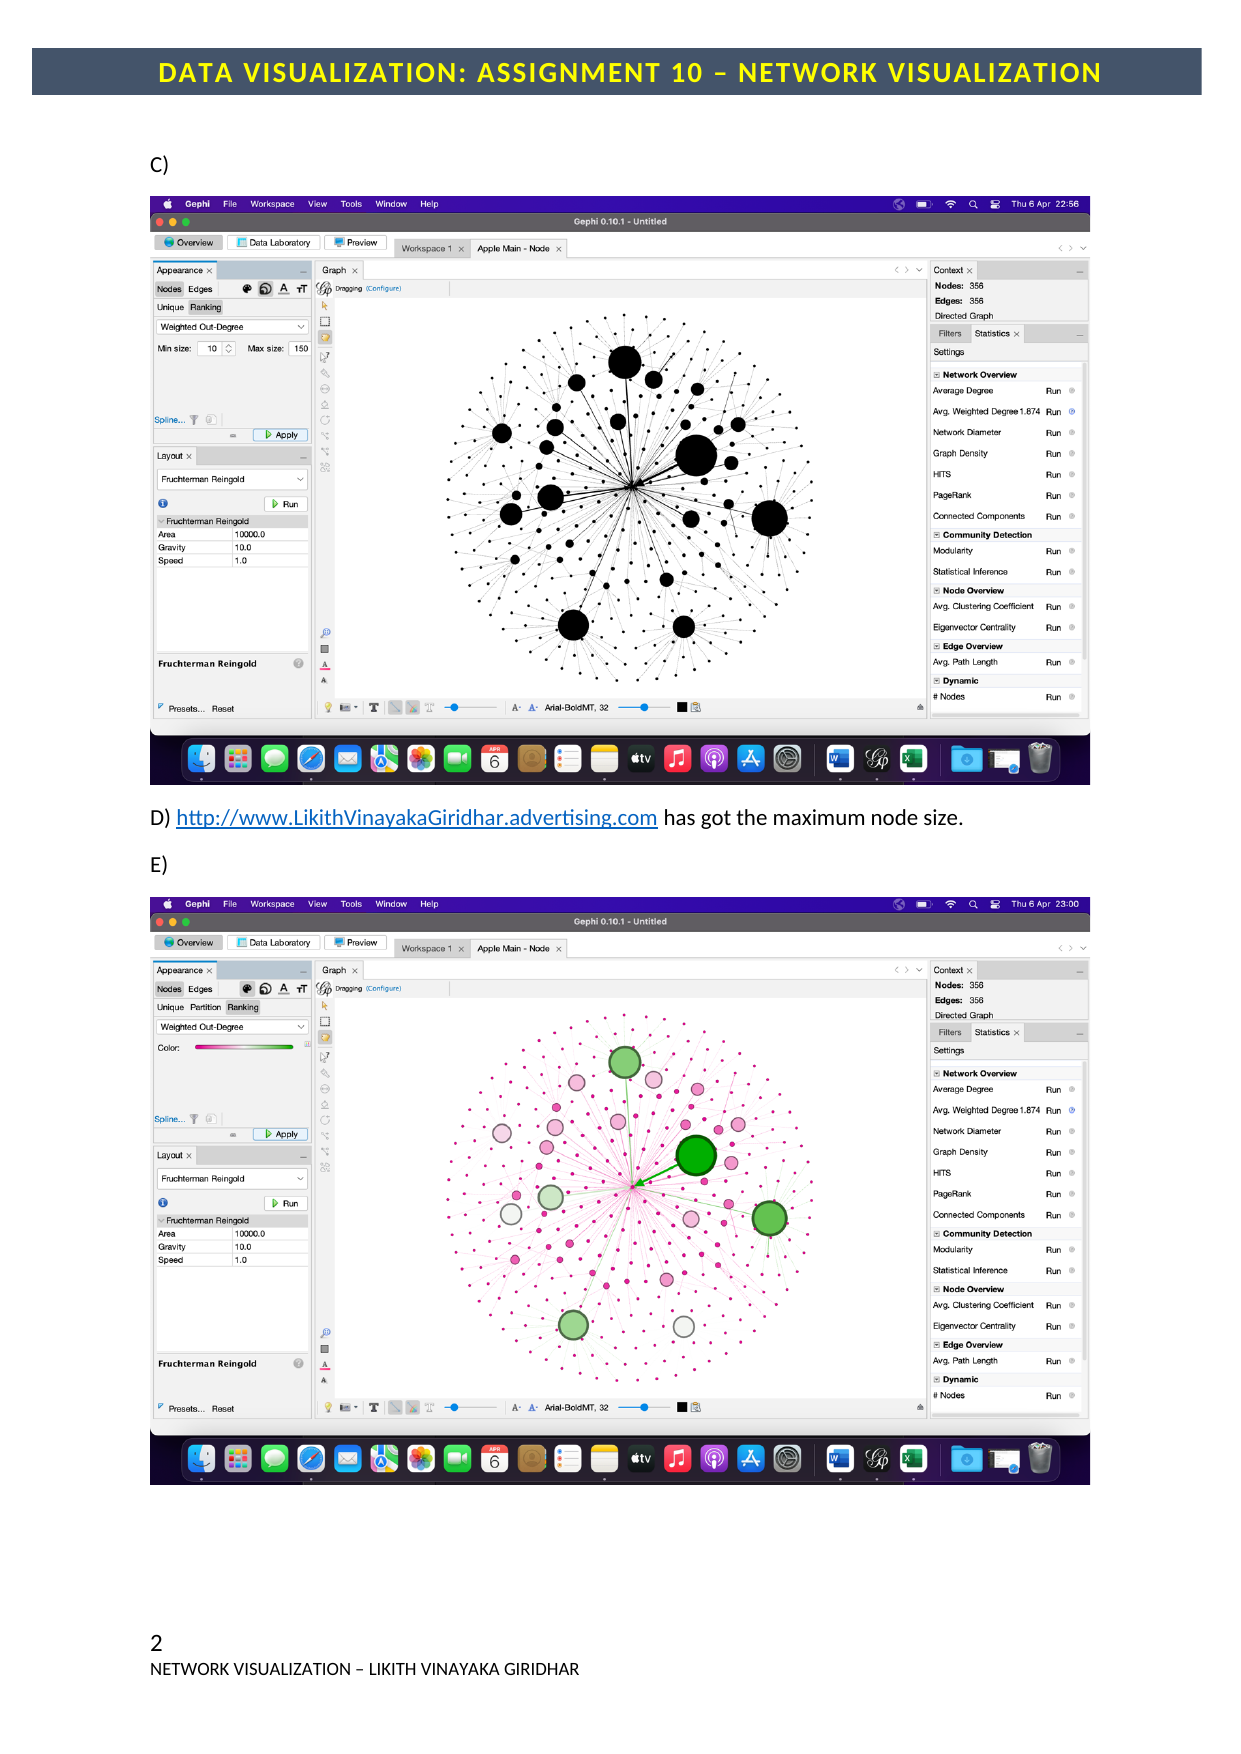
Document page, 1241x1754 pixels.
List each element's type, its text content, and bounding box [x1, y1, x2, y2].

picture [150, 897, 1091, 1485]
text C) [150, 150, 1090, 178]
picture [150, 196, 1091, 785]
text D) http://www.LikithVinayakaGiridhar.advertising.com has got the maximum node size. [150, 803, 1090, 831]
text E) [150, 850, 1090, 878]
